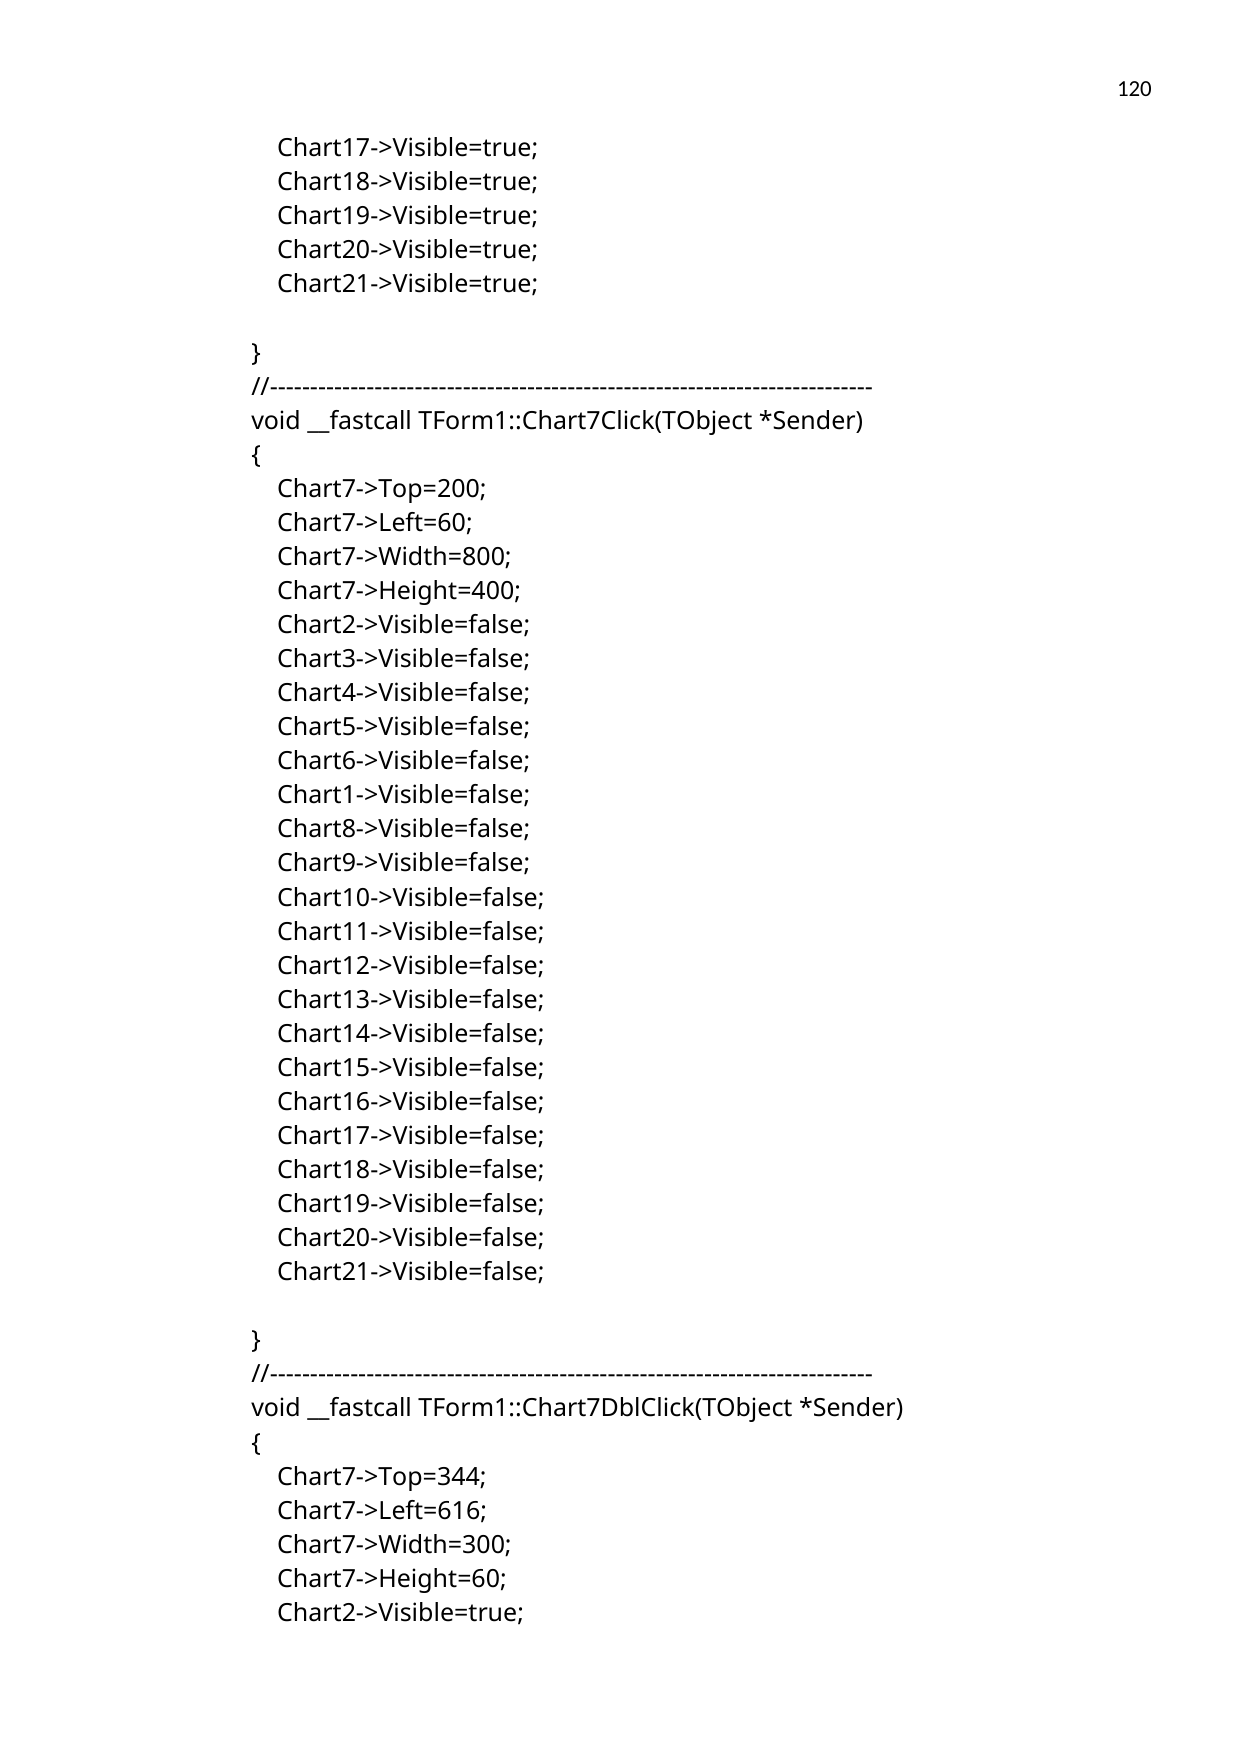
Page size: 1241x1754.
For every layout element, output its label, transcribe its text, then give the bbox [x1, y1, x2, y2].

text Chart19->Visible=true; [177, 198, 1152, 232]
text Chart9->Visible=false; [177, 845, 1152, 879]
text Chart17->Visible=false; [177, 1118, 1152, 1152]
text { [177, 436, 1152, 470]
text Chart7->Width=300; [177, 1526, 1152, 1560]
text Chart12->Visible=false; [177, 947, 1152, 981]
text Chart2->Visible=true; [177, 1594, 1152, 1628]
text Chart18->Visible=true; [177, 164, 1152, 198]
text { [177, 1424, 1152, 1458]
text Chart21->Visible=false; [177, 1254, 1152, 1288]
text Chart7->Top=200; [177, 470, 1152, 504]
text Chart5->Visible=false; [177, 709, 1152, 743]
text Chart18->Visible=false; [177, 1152, 1152, 1186]
text Chart20->Visible=true; [177, 232, 1152, 266]
text Chart3->Visible=false; [177, 641, 1152, 675]
text Chart4->Visible=false; [177, 675, 1152, 709]
text Chart7->Left=616; [177, 1492, 1152, 1526]
text void __fastcall TForm1::Chart7Click(TObject *Sender) [177, 402, 1152, 436]
text Chart6->Visible=false; [177, 743, 1152, 777]
text //--------------------------------------------------------------------------- [177, 368, 1152, 402]
text Chart19->Visible=false; [177, 1186, 1152, 1220]
text Chart16->Visible=false; [177, 1083, 1152, 1118]
text Chart13->Visible=false; [177, 981, 1152, 1015]
text Chart11->Visible=false; [177, 913, 1152, 947]
text Chart2->Visible=false; [177, 607, 1152, 641]
text } [177, 1322, 1152, 1356]
text Chart7->Left=60; [177, 504, 1152, 538]
text Chart20->Visible=false; [177, 1220, 1152, 1254]
text Chart1->Visible=false; [177, 777, 1152, 811]
text Chart15->Visible=false; [177, 1049, 1152, 1083]
text Chart7->Top=344; [177, 1458, 1152, 1492]
text } [177, 334, 1152, 368]
text void __fastcall TForm1::Chart7DblClick(TObject *Sender) [177, 1390, 1152, 1424]
text Chart7->Height=400; [177, 573, 1152, 607]
text Chart10->Visible=false; [177, 879, 1152, 913]
text Chart14->Visible=false; [177, 1015, 1152, 1049]
text Chart21->Visible=true; [177, 266, 1152, 300]
text Chart7->Width=800; [177, 538, 1152, 573]
text Chart17->Visible=true; [177, 130, 1152, 164]
text Chart7->Height=60; [177, 1560, 1152, 1594]
text //--------------------------------------------------------------------------- [177, 1356, 1152, 1390]
text Chart8->Visible=false; [177, 811, 1152, 845]
